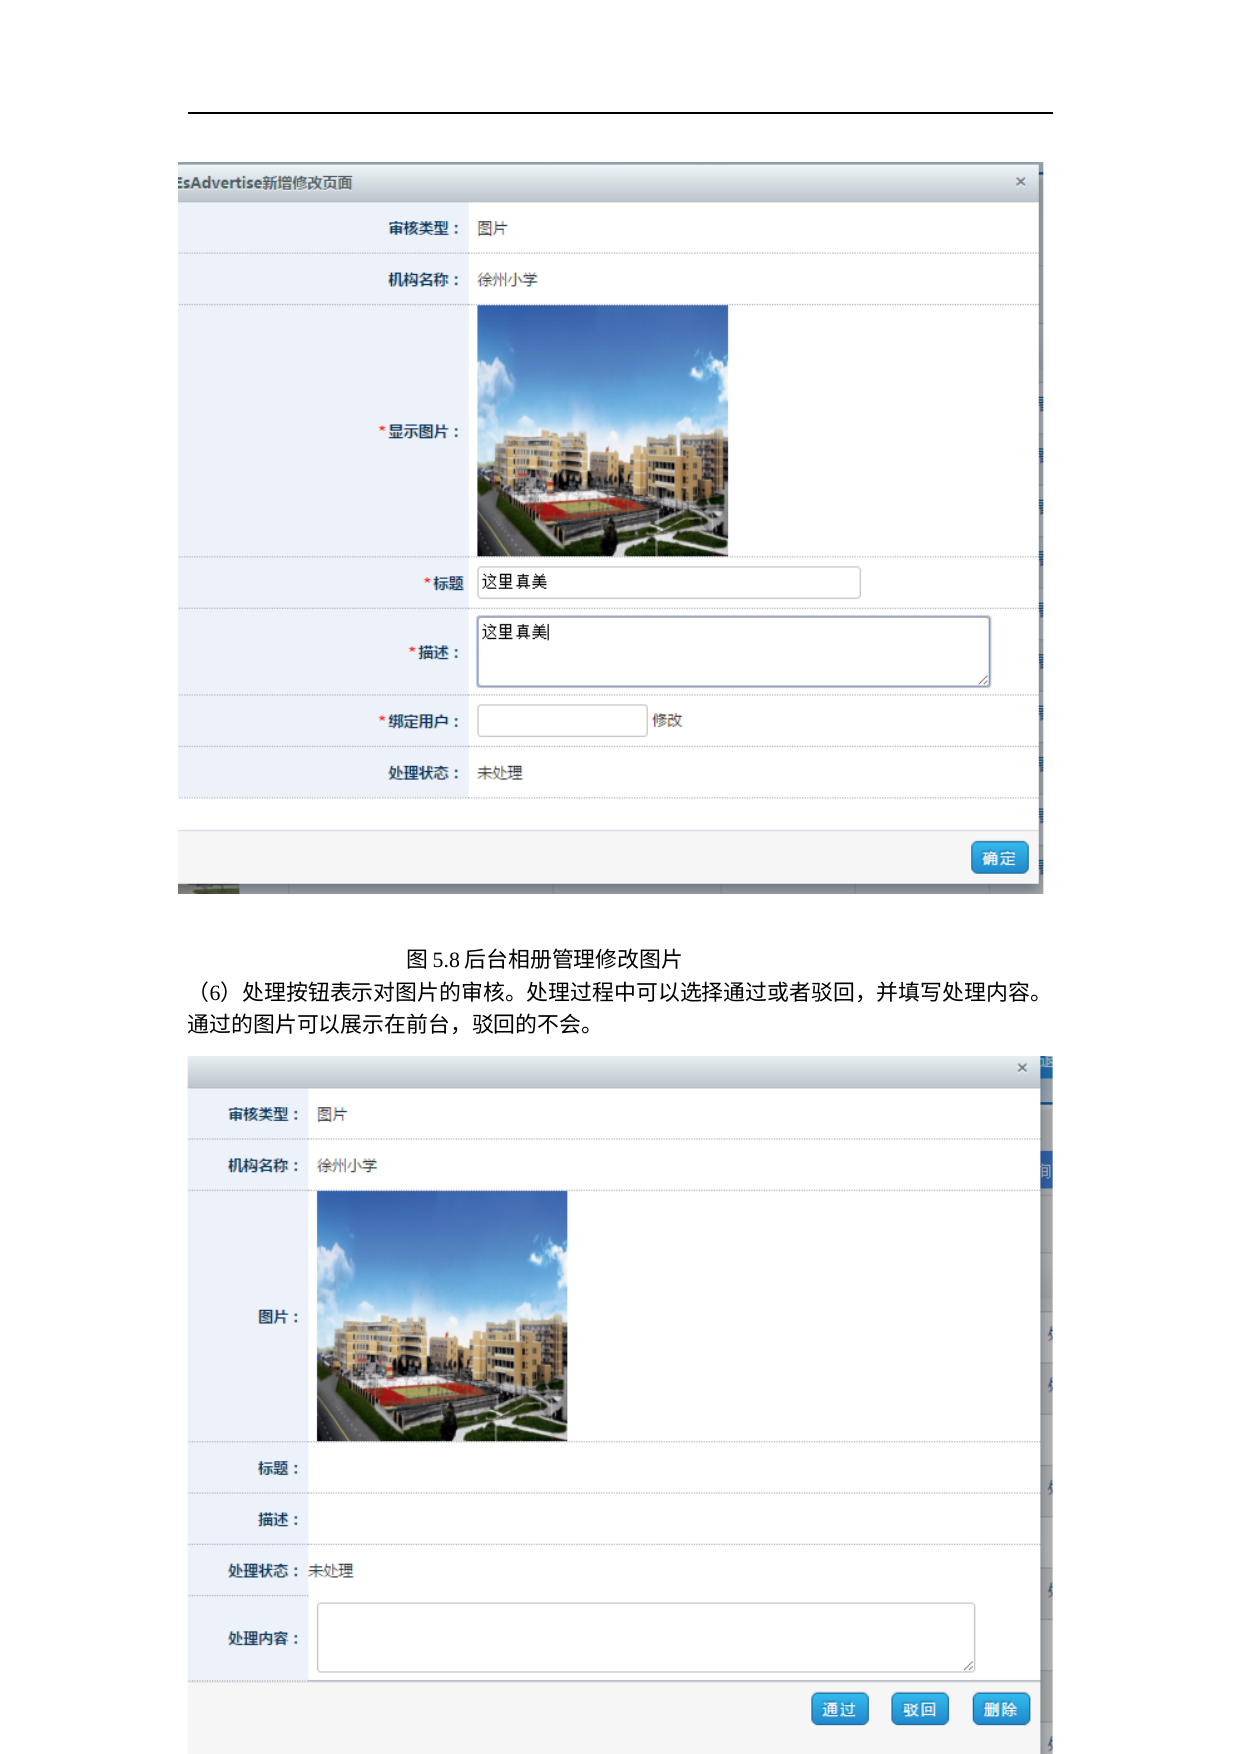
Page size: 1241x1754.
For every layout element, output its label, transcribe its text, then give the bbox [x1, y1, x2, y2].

text （6）处理按钮表示对图片的审核。处理过程中可以选择通过或者驳回，并填写处理内容。通过的图片可以展示在前台，驳回的不会。 [187, 974, 1053, 1039]
text 图5.8后台相册管理修改图片 [187, 942, 1053, 974]
picture [178, 162, 1044, 894]
picture [187, 1056, 1053, 1754]
